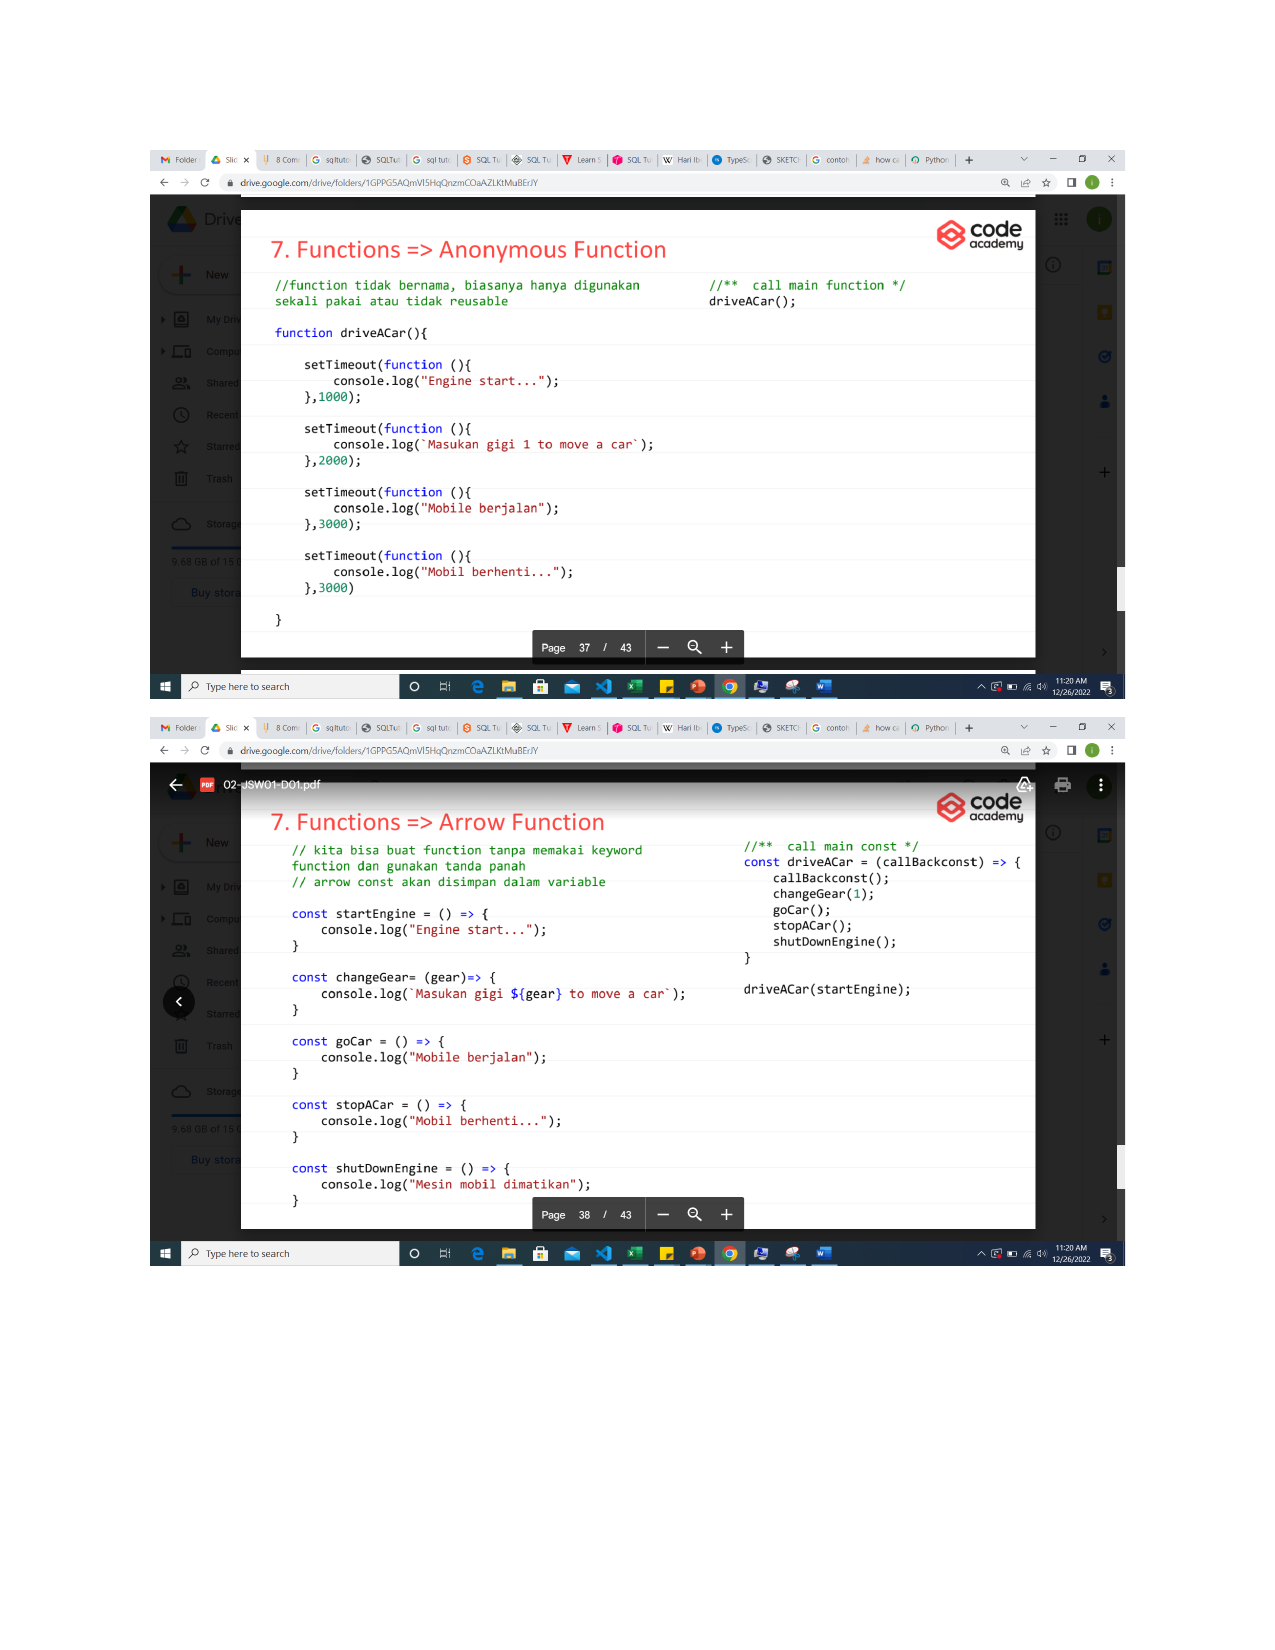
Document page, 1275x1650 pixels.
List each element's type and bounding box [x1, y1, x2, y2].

picture [150, 717, 1125, 1266]
picture [150, 150, 1125, 699]
